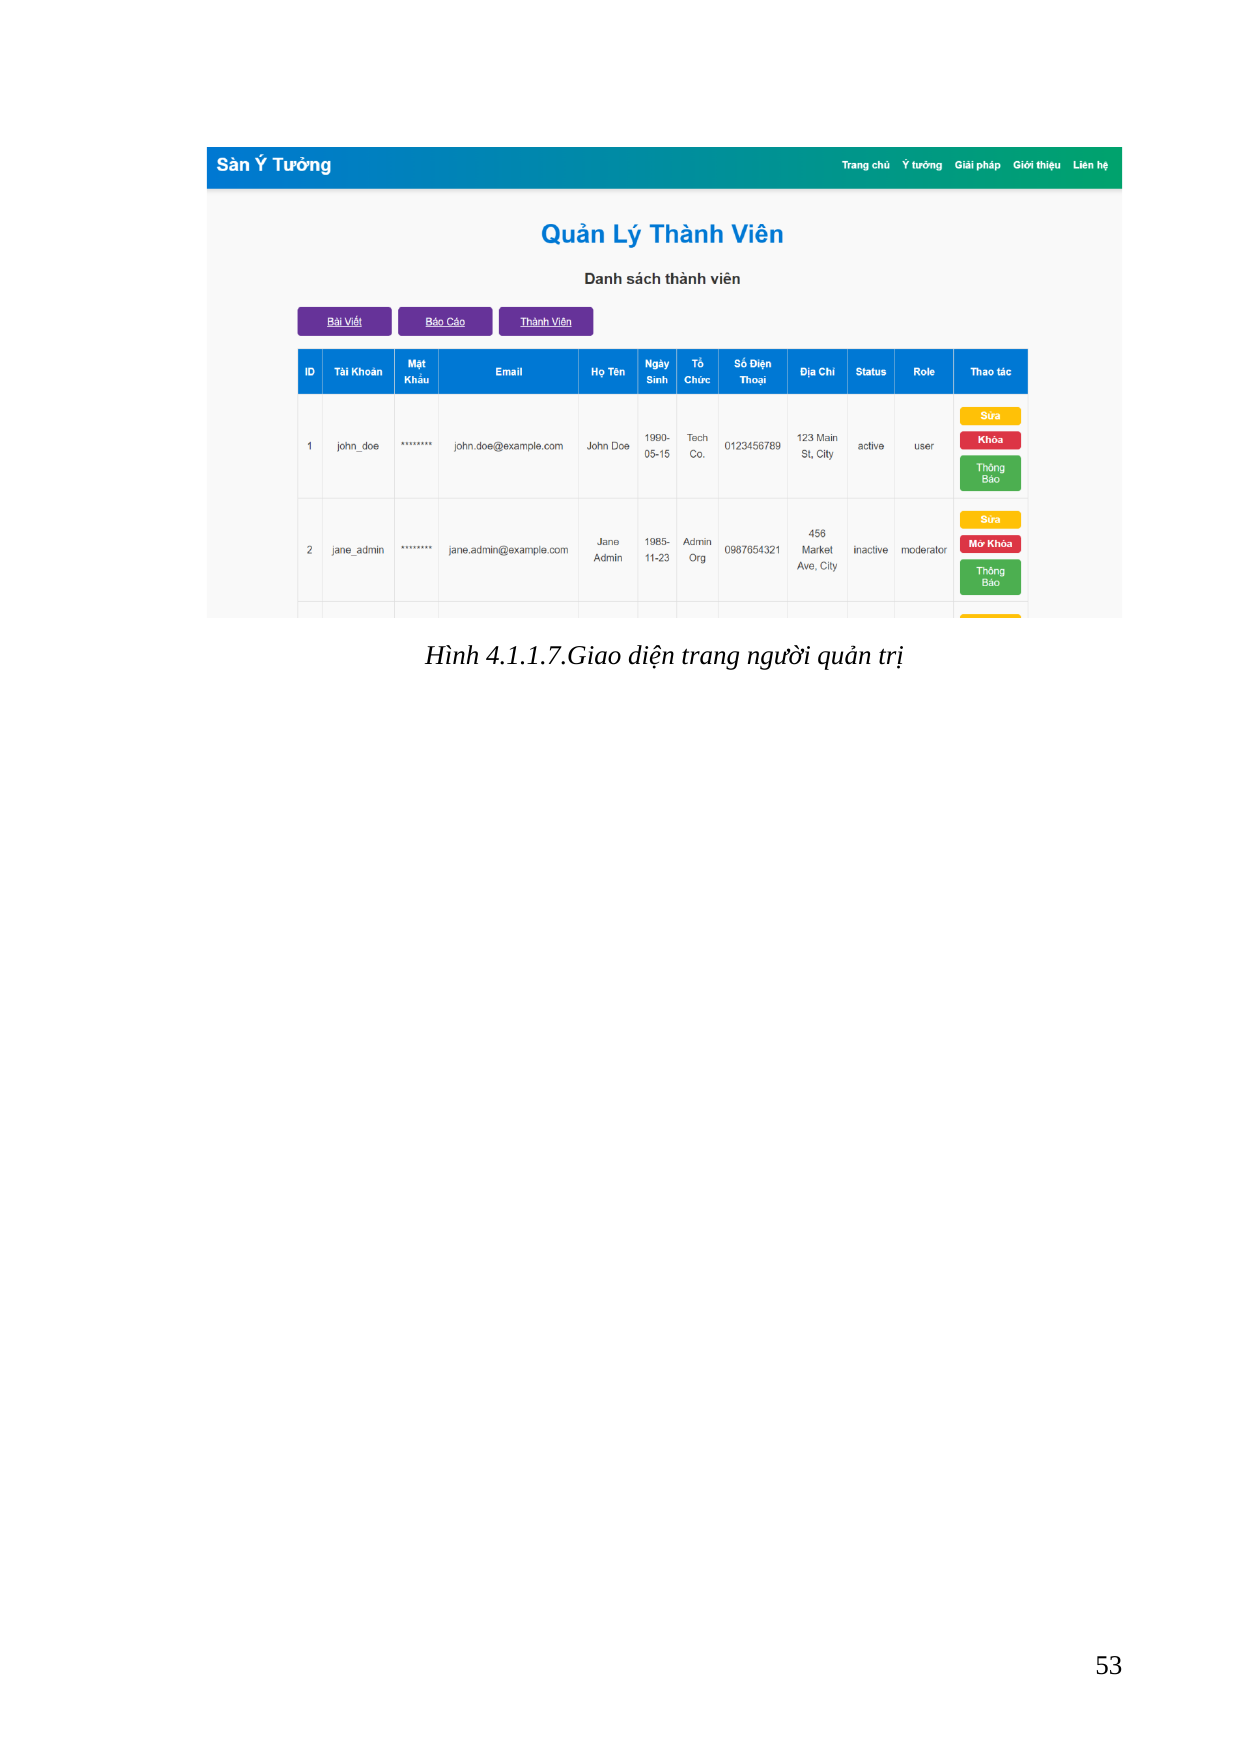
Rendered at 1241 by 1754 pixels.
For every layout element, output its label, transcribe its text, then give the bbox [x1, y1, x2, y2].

picture [206, 147, 1123, 618]
text Hình 4.1.1.7.Giao diện trang người quản trị [207, 639, 1122, 670]
